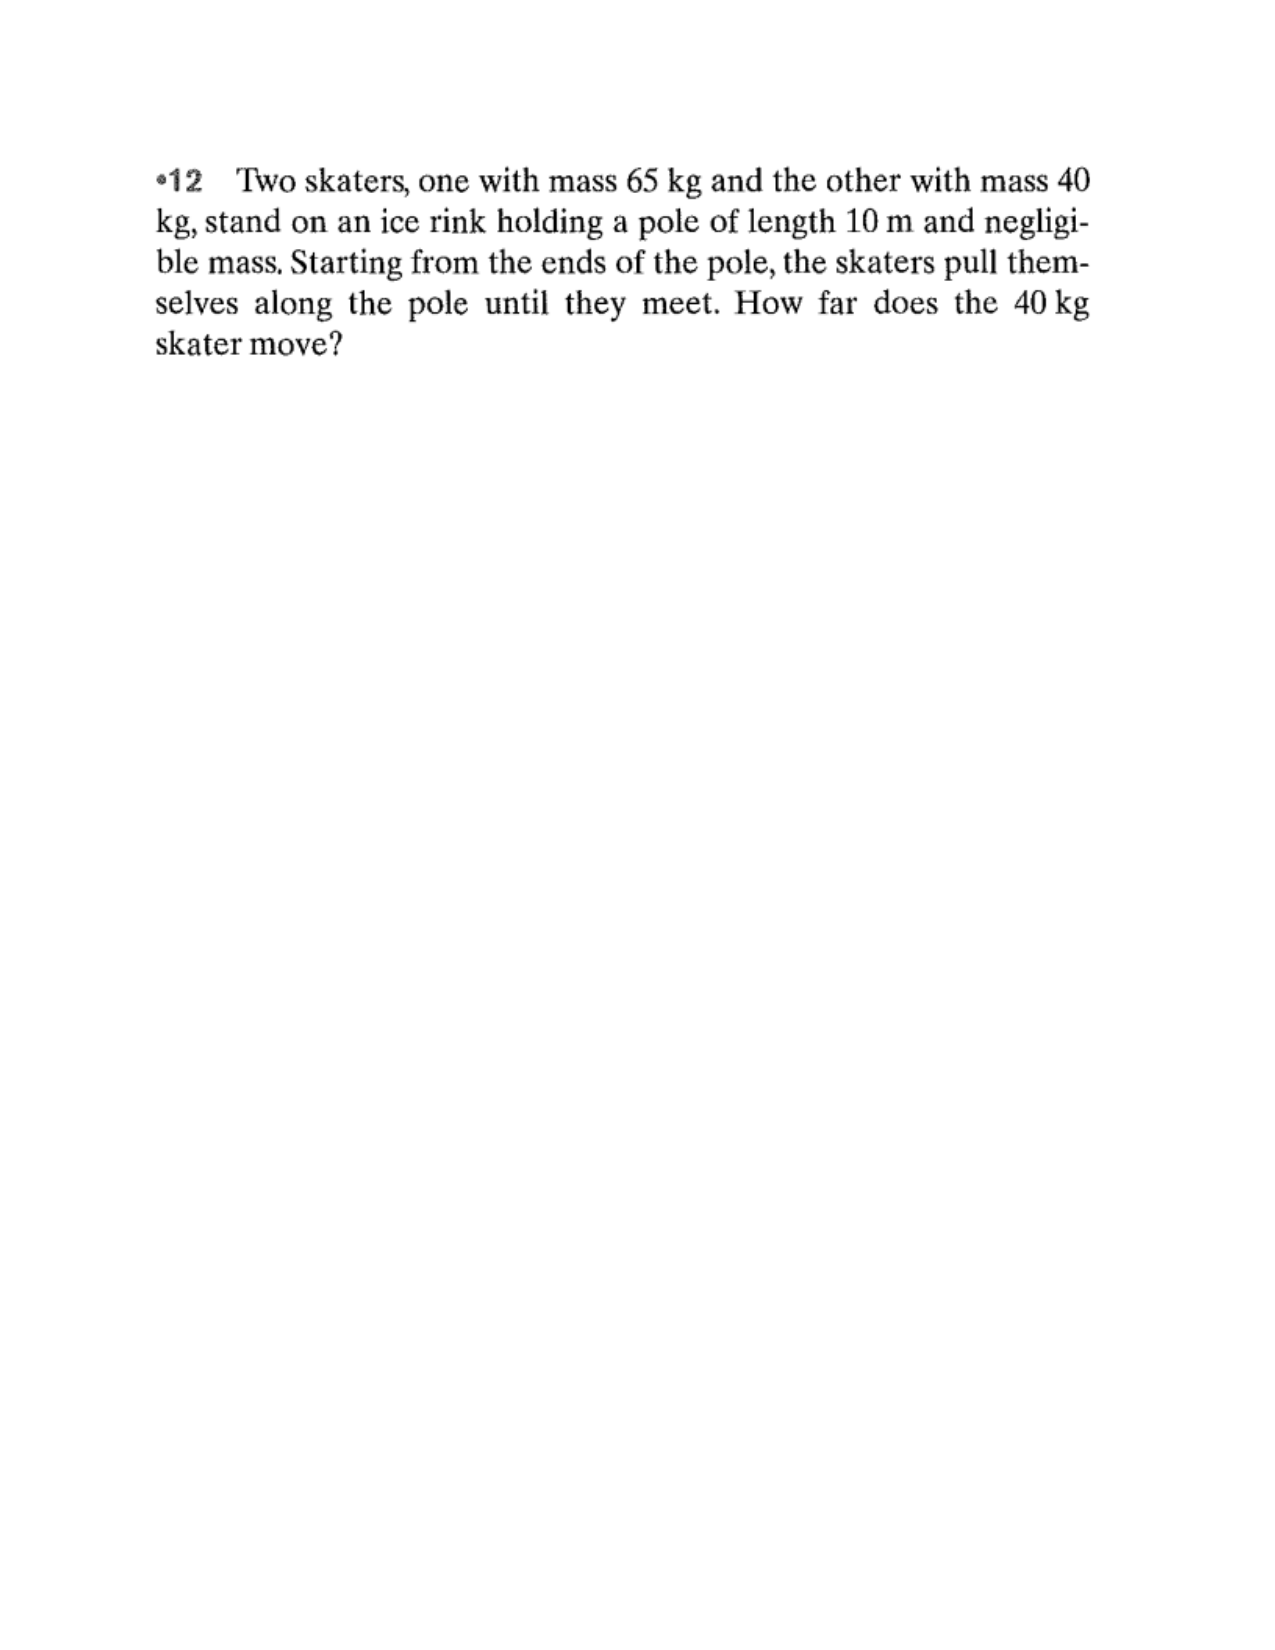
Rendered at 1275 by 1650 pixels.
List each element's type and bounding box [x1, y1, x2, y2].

picture [135, 150, 1101, 369]
